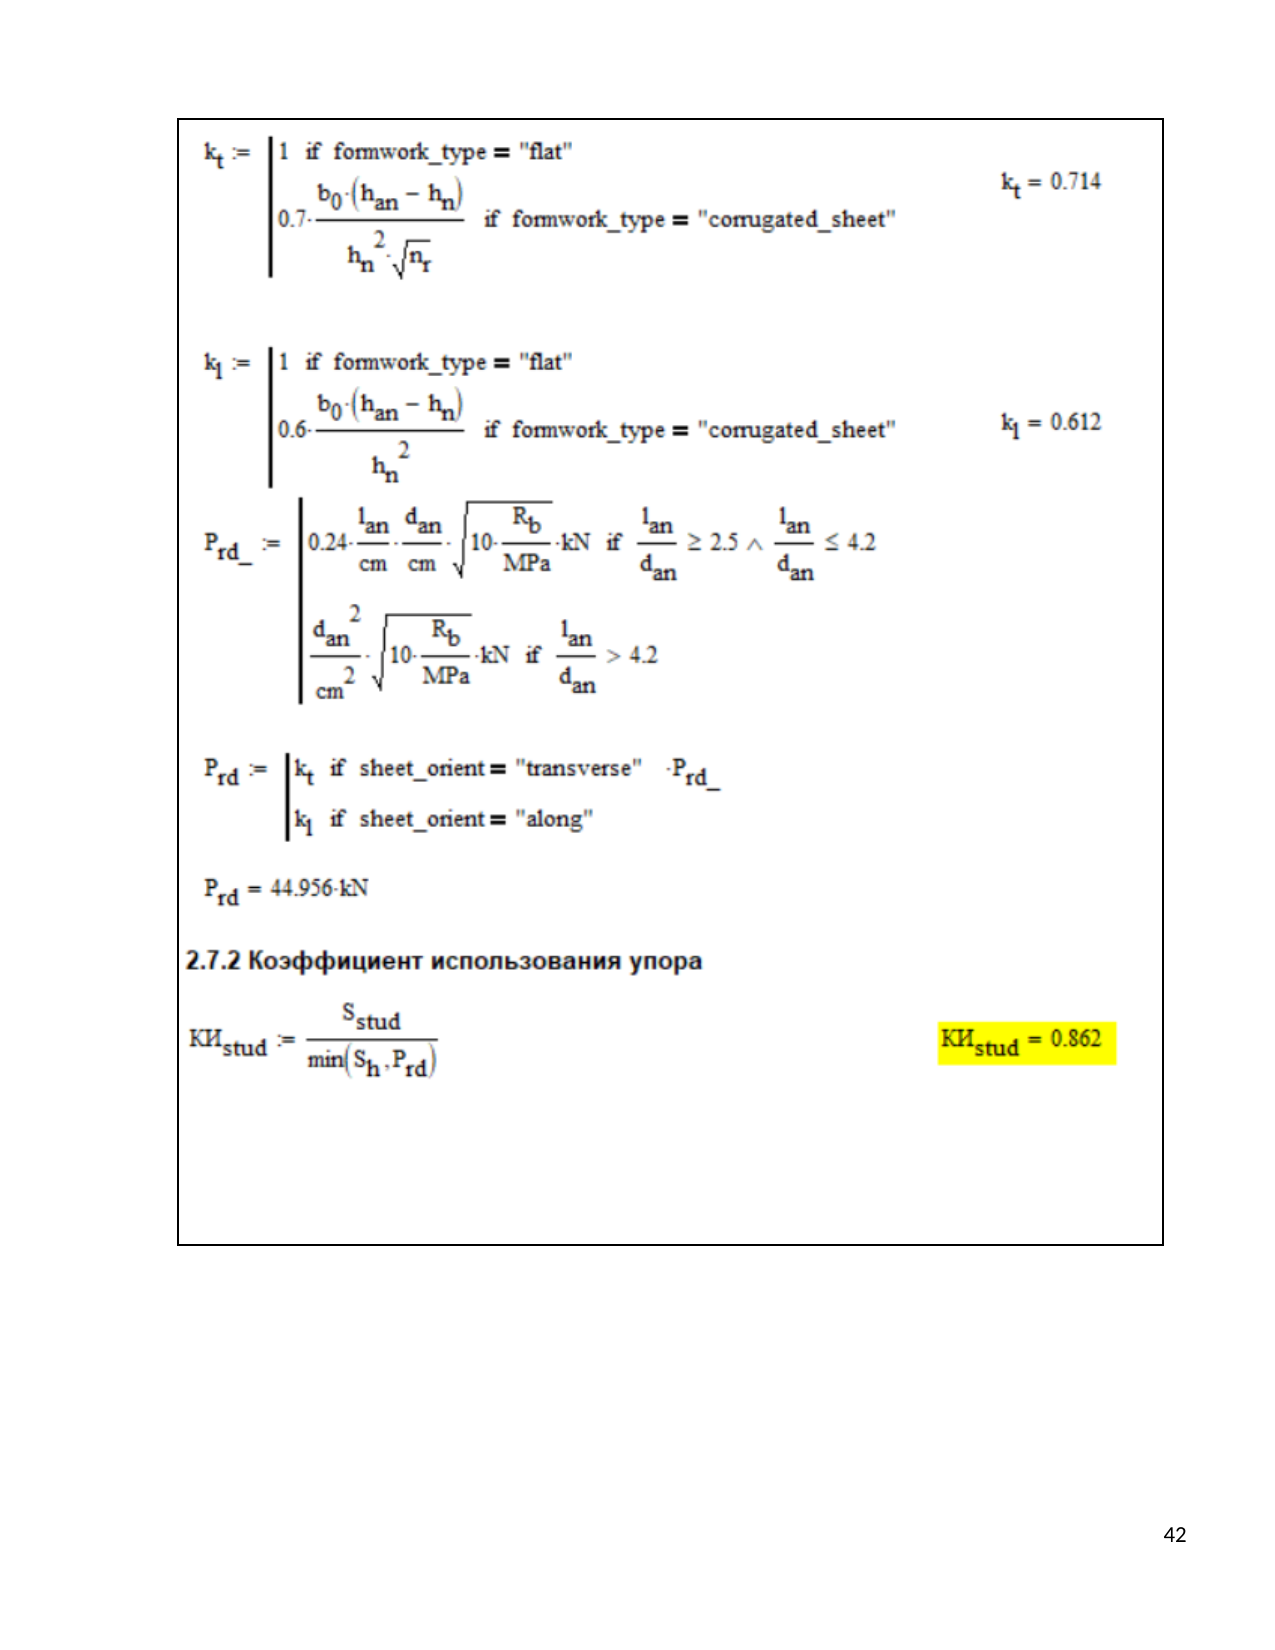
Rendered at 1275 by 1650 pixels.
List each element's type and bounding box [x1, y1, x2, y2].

picture [179, 120, 1162, 1147]
